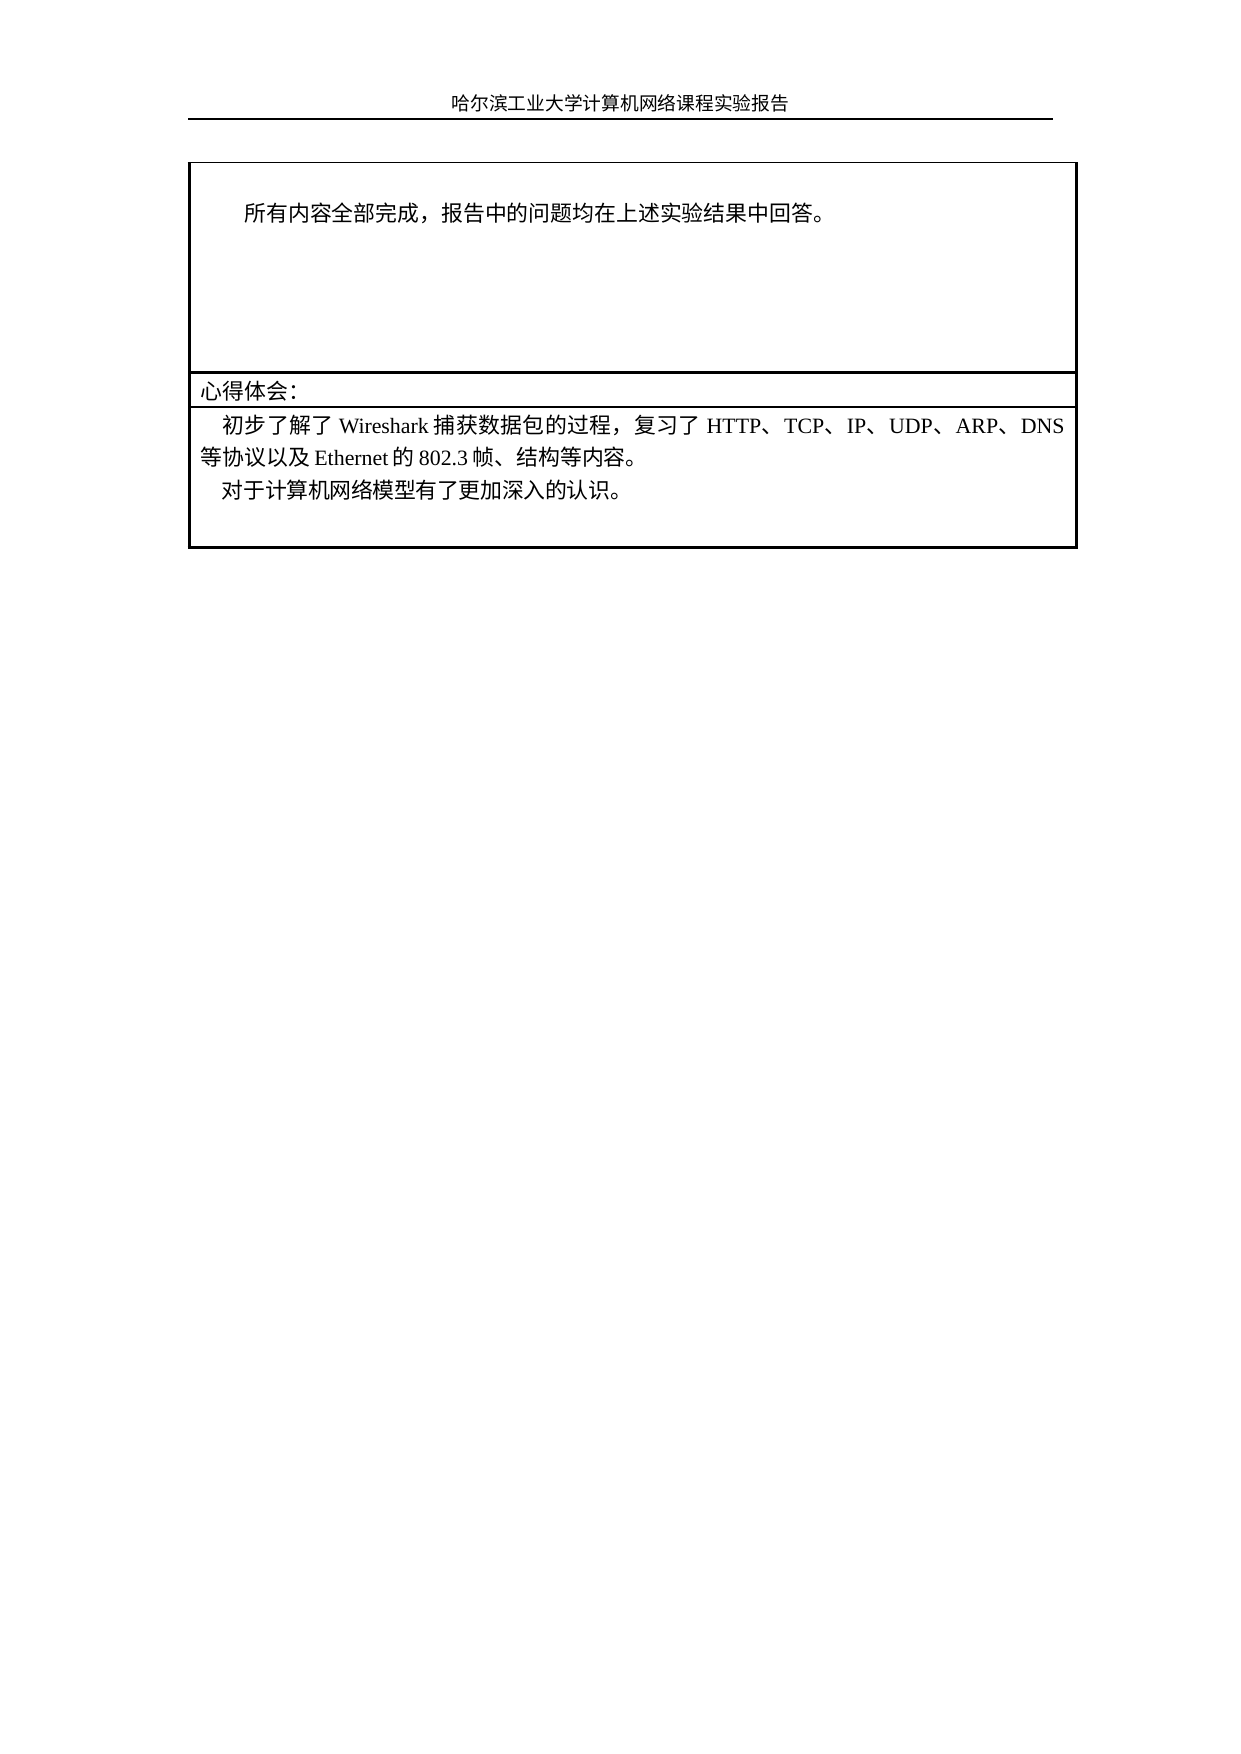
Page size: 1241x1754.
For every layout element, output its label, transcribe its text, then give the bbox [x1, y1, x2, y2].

table_cell 心得体会： [191, 374, 1075, 406]
table_cell 初步了解了Wireshark捕获数据包的过程，复习了HTTP、TCP、IP、UDP、ARP、DNS等协议以及Ethernet的802.3帧、结构等内容。 对于计算机网络模型有了更加深入的认识。 [191, 408, 1075, 546]
table_cell 所有内容全部完成，报告中的问题均在上述实验结果中回答。 [191, 163, 1075, 371]
